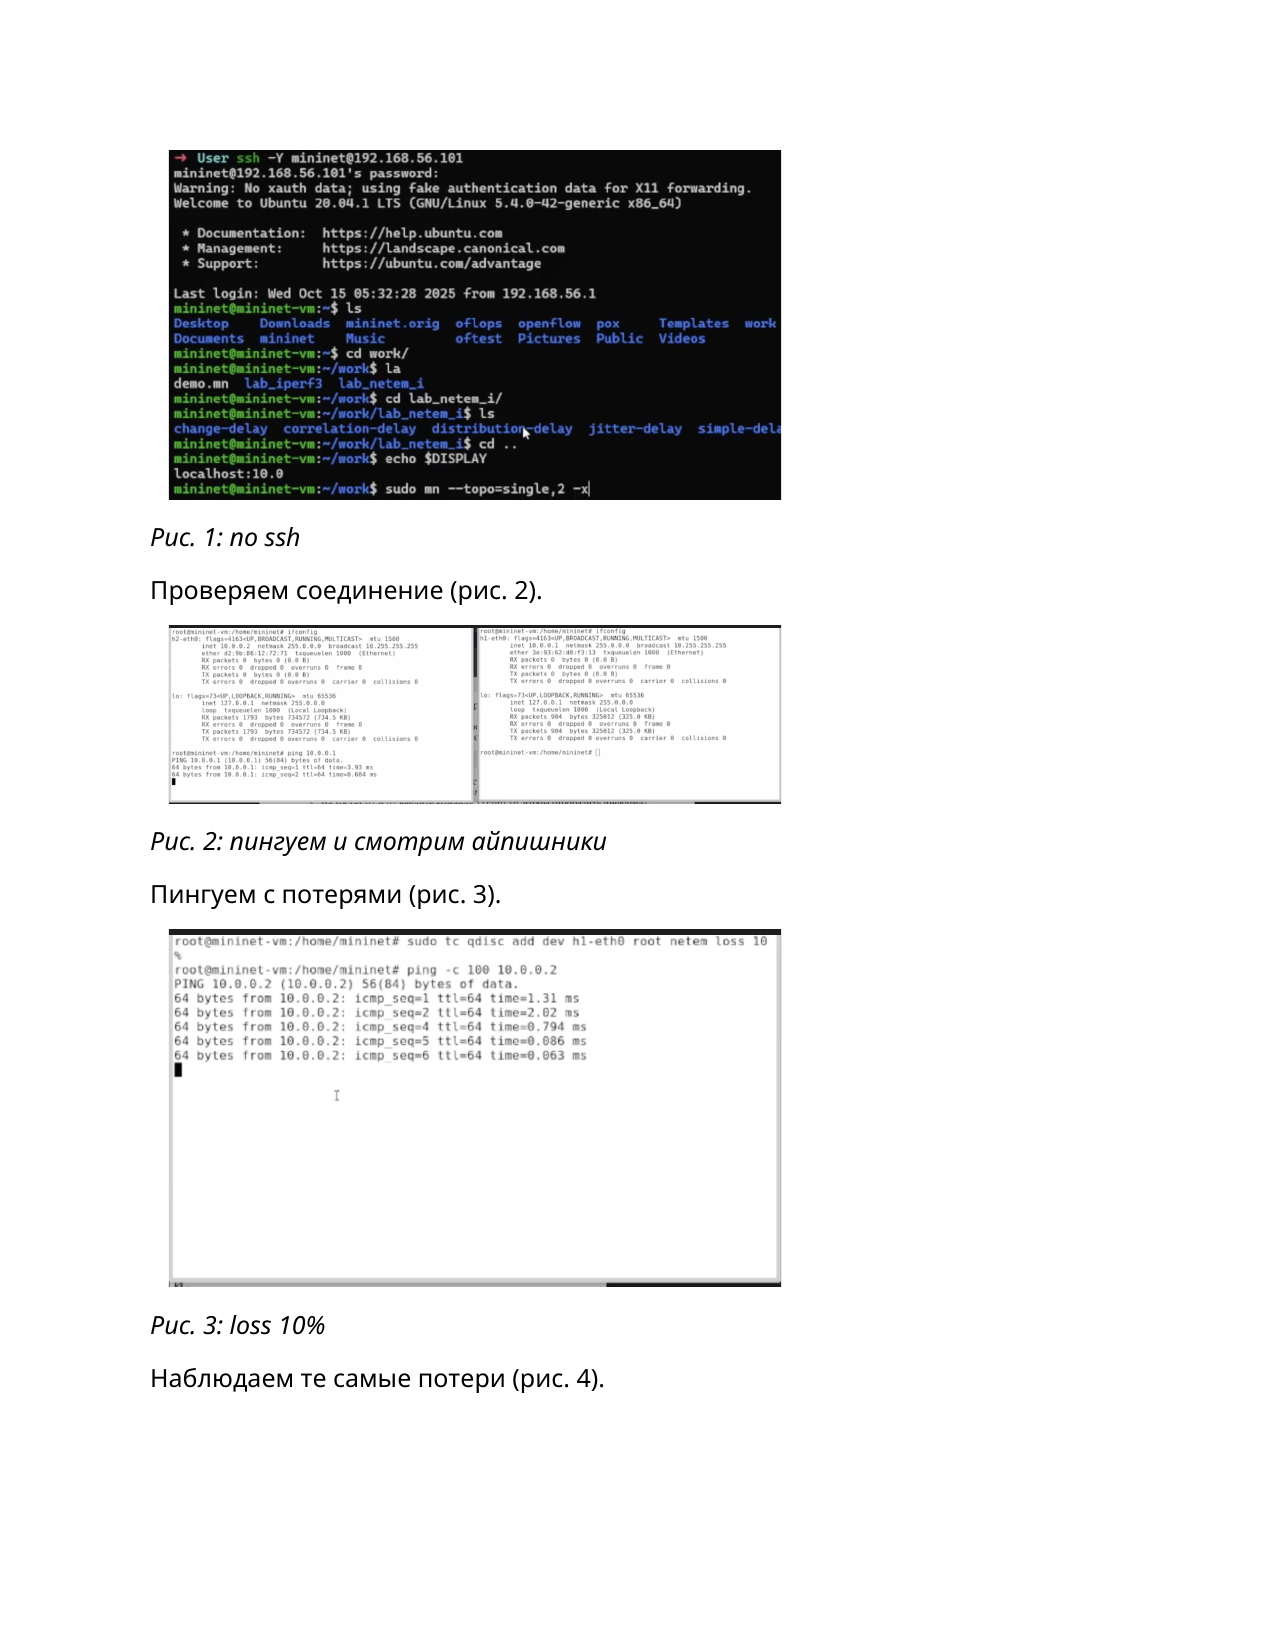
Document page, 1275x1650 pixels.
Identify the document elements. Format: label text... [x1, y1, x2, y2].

picture [168, 625, 782, 804]
text Рис. 3: loss 10% [150, 1308, 1125, 1342]
text Рис. 1: по ssh [150, 520, 1125, 554]
picture [168, 929, 782, 1287]
text Пингуем с потерями (рис. 3). [150, 877, 1125, 911]
text Рис. 2: пингуем и смотрим айпишники [150, 824, 1125, 858]
text Проверяем соединение (рис. 2). [150, 573, 1125, 607]
picture [168, 150, 782, 500]
text Наблюдаем те самые потери (рис. 4). [150, 1361, 1125, 1395]
